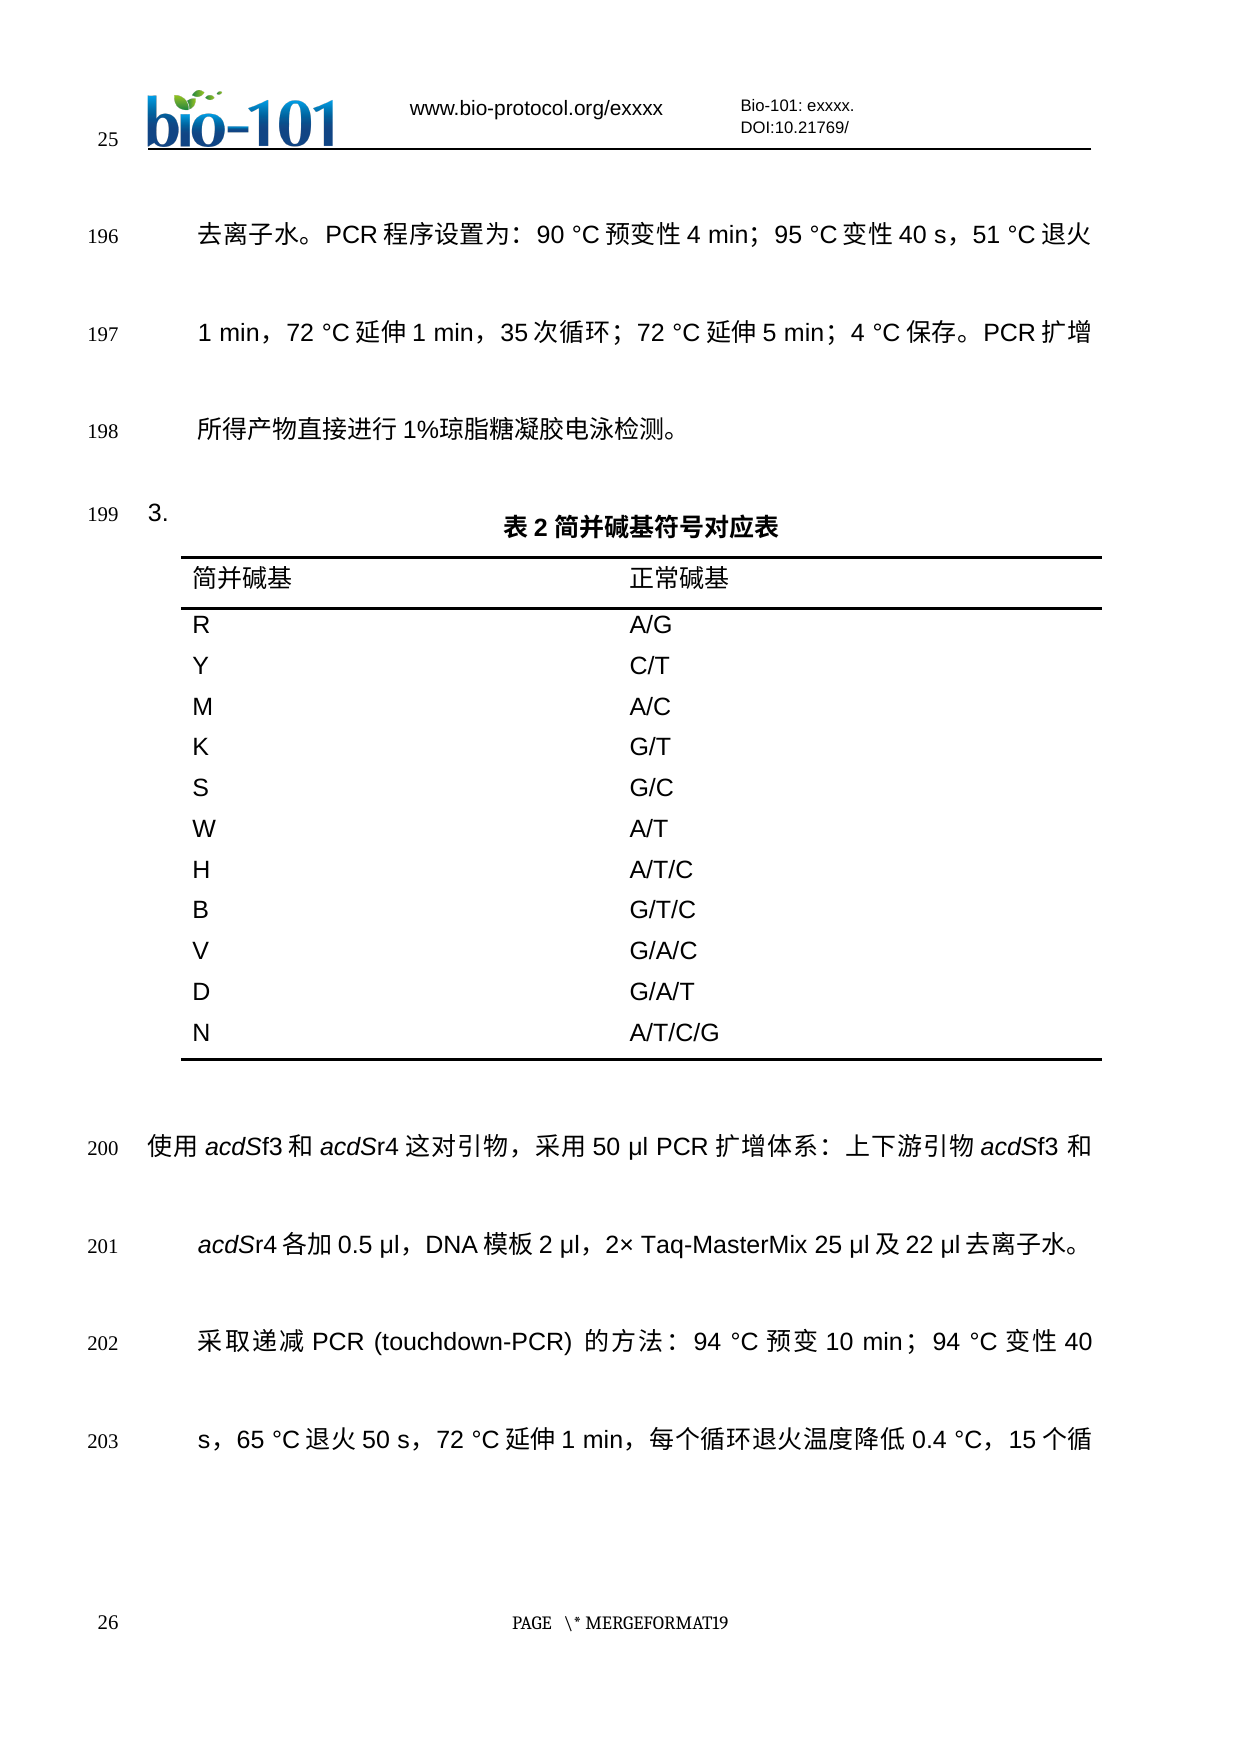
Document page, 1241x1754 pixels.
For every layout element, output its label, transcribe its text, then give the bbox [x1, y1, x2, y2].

table_cell A/T/C [618, 855, 1102, 895]
table_cell B [181, 895, 618, 936]
table_cell 正常碱基 [618, 559, 1102, 607]
table_cell G/T [618, 733, 1102, 773]
table_cell V [181, 936, 618, 977]
table_header 表2 简并碱基符号对应表 [181, 508, 1102, 556]
table_cell A/T [618, 814, 1102, 854]
table_cell S [181, 773, 618, 814]
table_cell M [181, 692, 618, 732]
table_cell C/T [618, 651, 1102, 692]
table_cell G/T/C [618, 895, 1102, 936]
table_cell A/G [618, 610, 1102, 651]
table_cell A/T/C/G [618, 1018, 1102, 1058]
table_cell G/C [618, 773, 1102, 814]
table_cell Y [181, 651, 618, 692]
table_cell W [181, 814, 618, 854]
table_cell A/C [618, 692, 1102, 732]
table_cell 简并碱基 [181, 559, 618, 607]
table_cell K [181, 733, 618, 773]
picture [147, 90, 333, 147]
table_cell H [181, 855, 618, 895]
table_cell G/A/T [618, 977, 1102, 1017]
table_cell N [181, 1018, 618, 1058]
table_cell D [181, 977, 618, 1017]
table_cell R [181, 610, 618, 651]
table_cell G/A/C [618, 936, 1102, 977]
